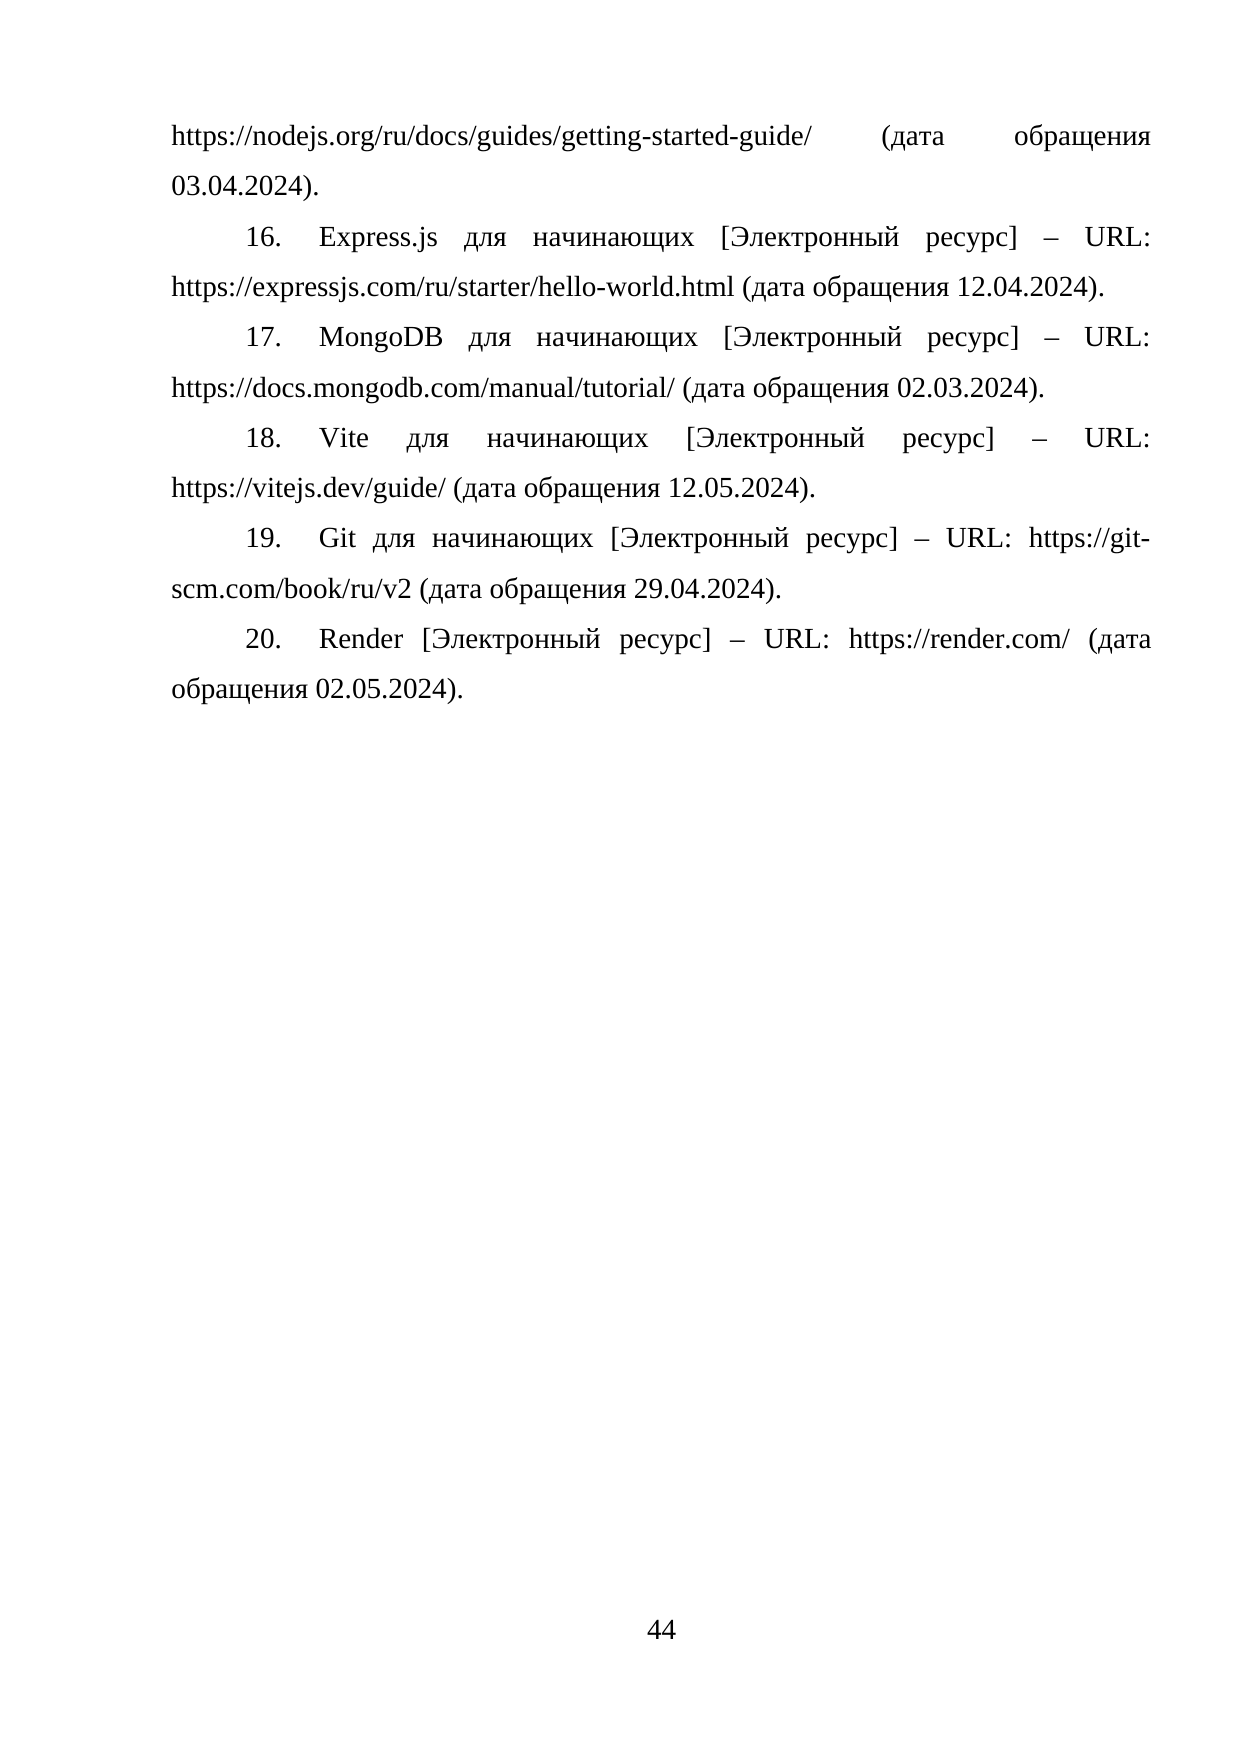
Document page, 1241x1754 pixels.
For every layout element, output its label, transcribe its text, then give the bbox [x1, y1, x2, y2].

list Vite для начинающих [Электронный ресурс] – URL: https://vitejs.dev/guide/ (дата обращения 12.05.2024). [171, 420, 1152, 504]
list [171, 118, 1152, 202]
list Express.js для начинающих [Электронный ресурс] – URL: https://expressjs.com/ru/starter/hello-world.html (дата обращения 12.04.2024). [171, 219, 1152, 303]
list Git для начинающих [Электронный ресурс] – URL: https://git-scm.com/book/ru/v2 (дата обращения 29.04.2024). [171, 521, 1152, 604]
list Render [Электронный ресурс] – URL: https://render.com/ (дата обращения 02.05.2024). [171, 621, 1152, 705]
list MongoDB для начинающих [Электронный ресурс] – URL: https://docs.mongodb.com/manual/tutorial/ (дата обращения 02.03.2024). [171, 319, 1152, 403]
